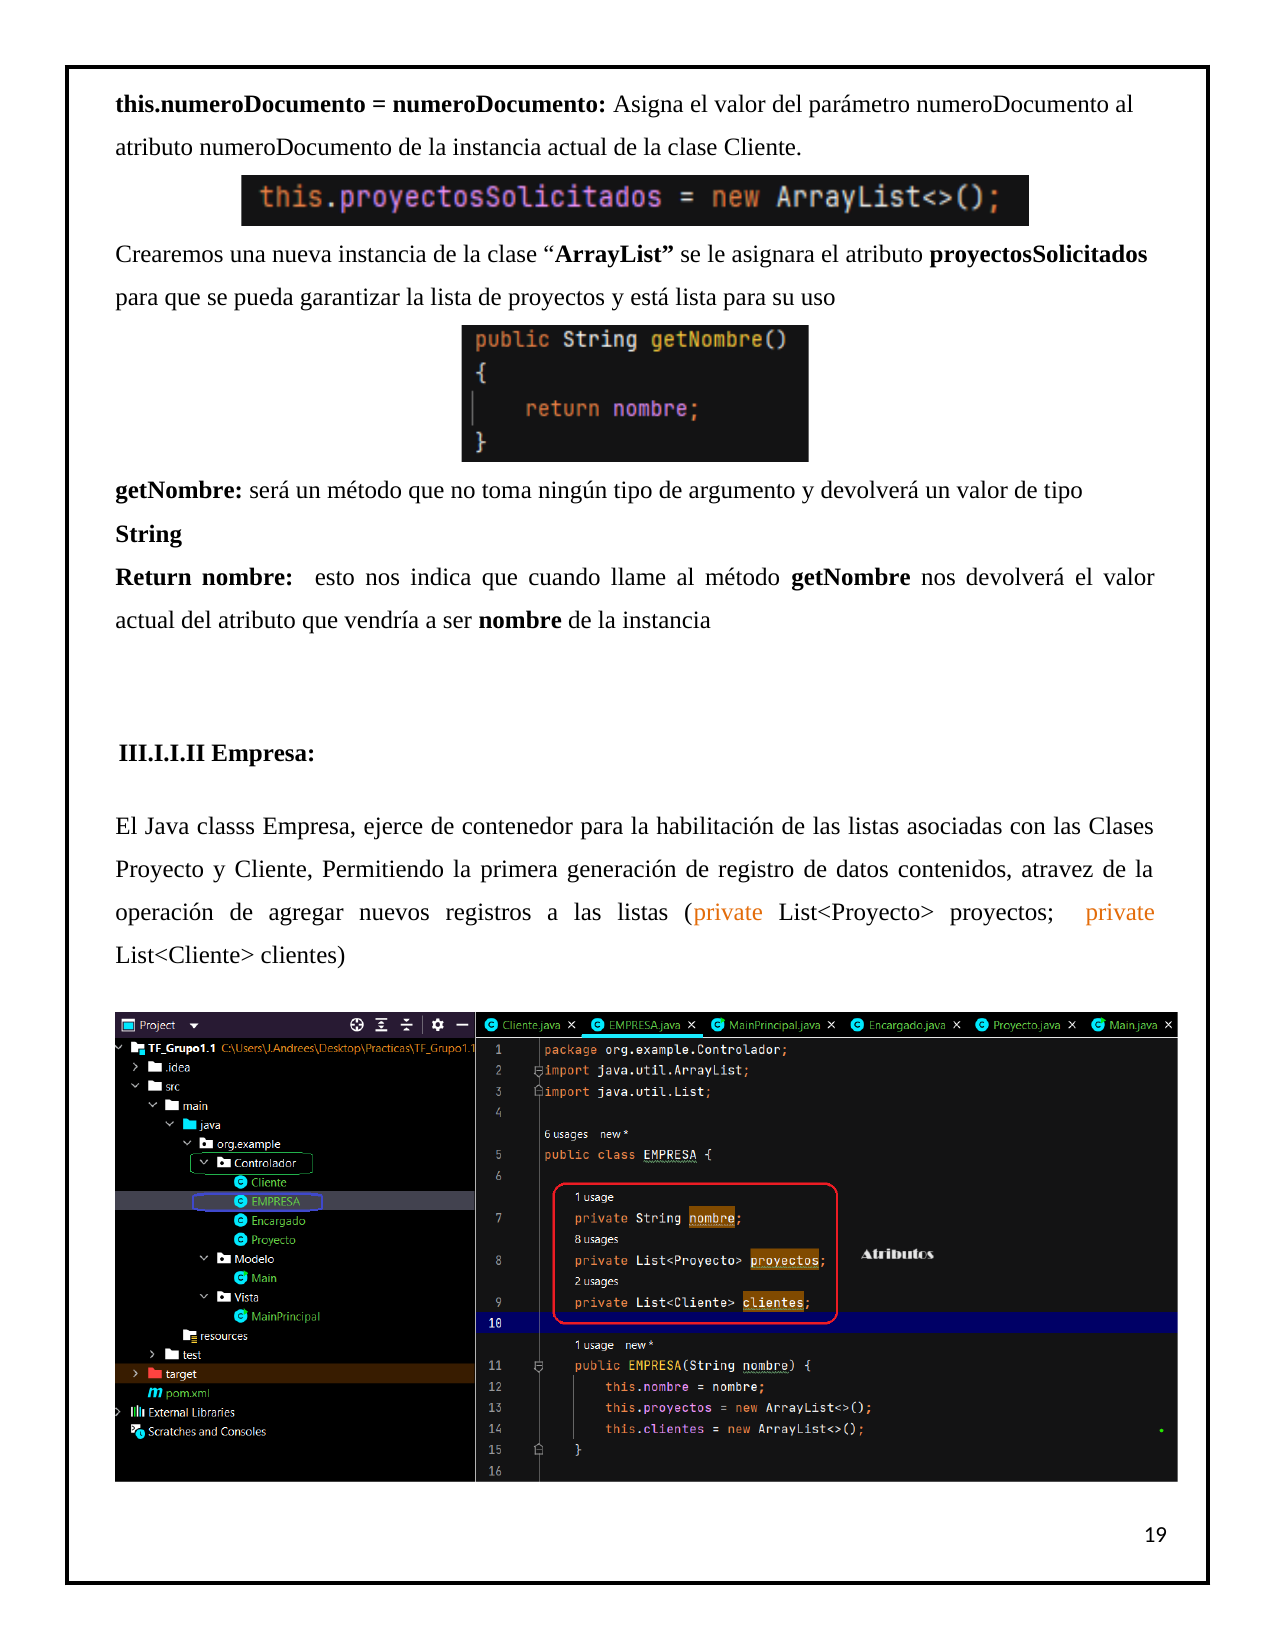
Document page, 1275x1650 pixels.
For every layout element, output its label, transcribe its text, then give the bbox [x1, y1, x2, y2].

subtitle III.I.I.II Empresa: [115, 738, 1155, 767]
text El Java classs Empresa, ejerce de contenedor para la habilitación de las listas asociadas con las Clases Proyecto y Cliente, Permitiendo la primera generación de registro de datos contenidos, atravez de la operación de agregar nuevos registros a las listas (private List<Proyecto> proyectos; private List<Cliente> clientes) [115, 811, 1155, 969]
list this.numeroDocumento = numeroDocumento: Asigna el valor del parámetro numeroDocumento al atributo numeroDocumento de la instancia actual de la clase Cliente. [115, 89, 1155, 161]
text Return nombre: esto nos indica que cuando llame al método getNombre nos devolverá el valor actual del atributo que vendría a ser nombre de la instancia [115, 562, 1155, 634]
picture [241, 175, 1029, 226]
picture [115, 1012, 1178, 1482]
text Crearemos una nueva instancia de la clase “ArrayList” se le asignara el atributo proyectosSolicitados para que se pueda garantizar la lista de proyectos y está lista para su uso [115, 239, 1155, 311]
picture [461, 325, 809, 462]
text getNombre: será un método que no toma ningún tipo de argumento y devolverá un valor de tipo String [115, 476, 1155, 547]
